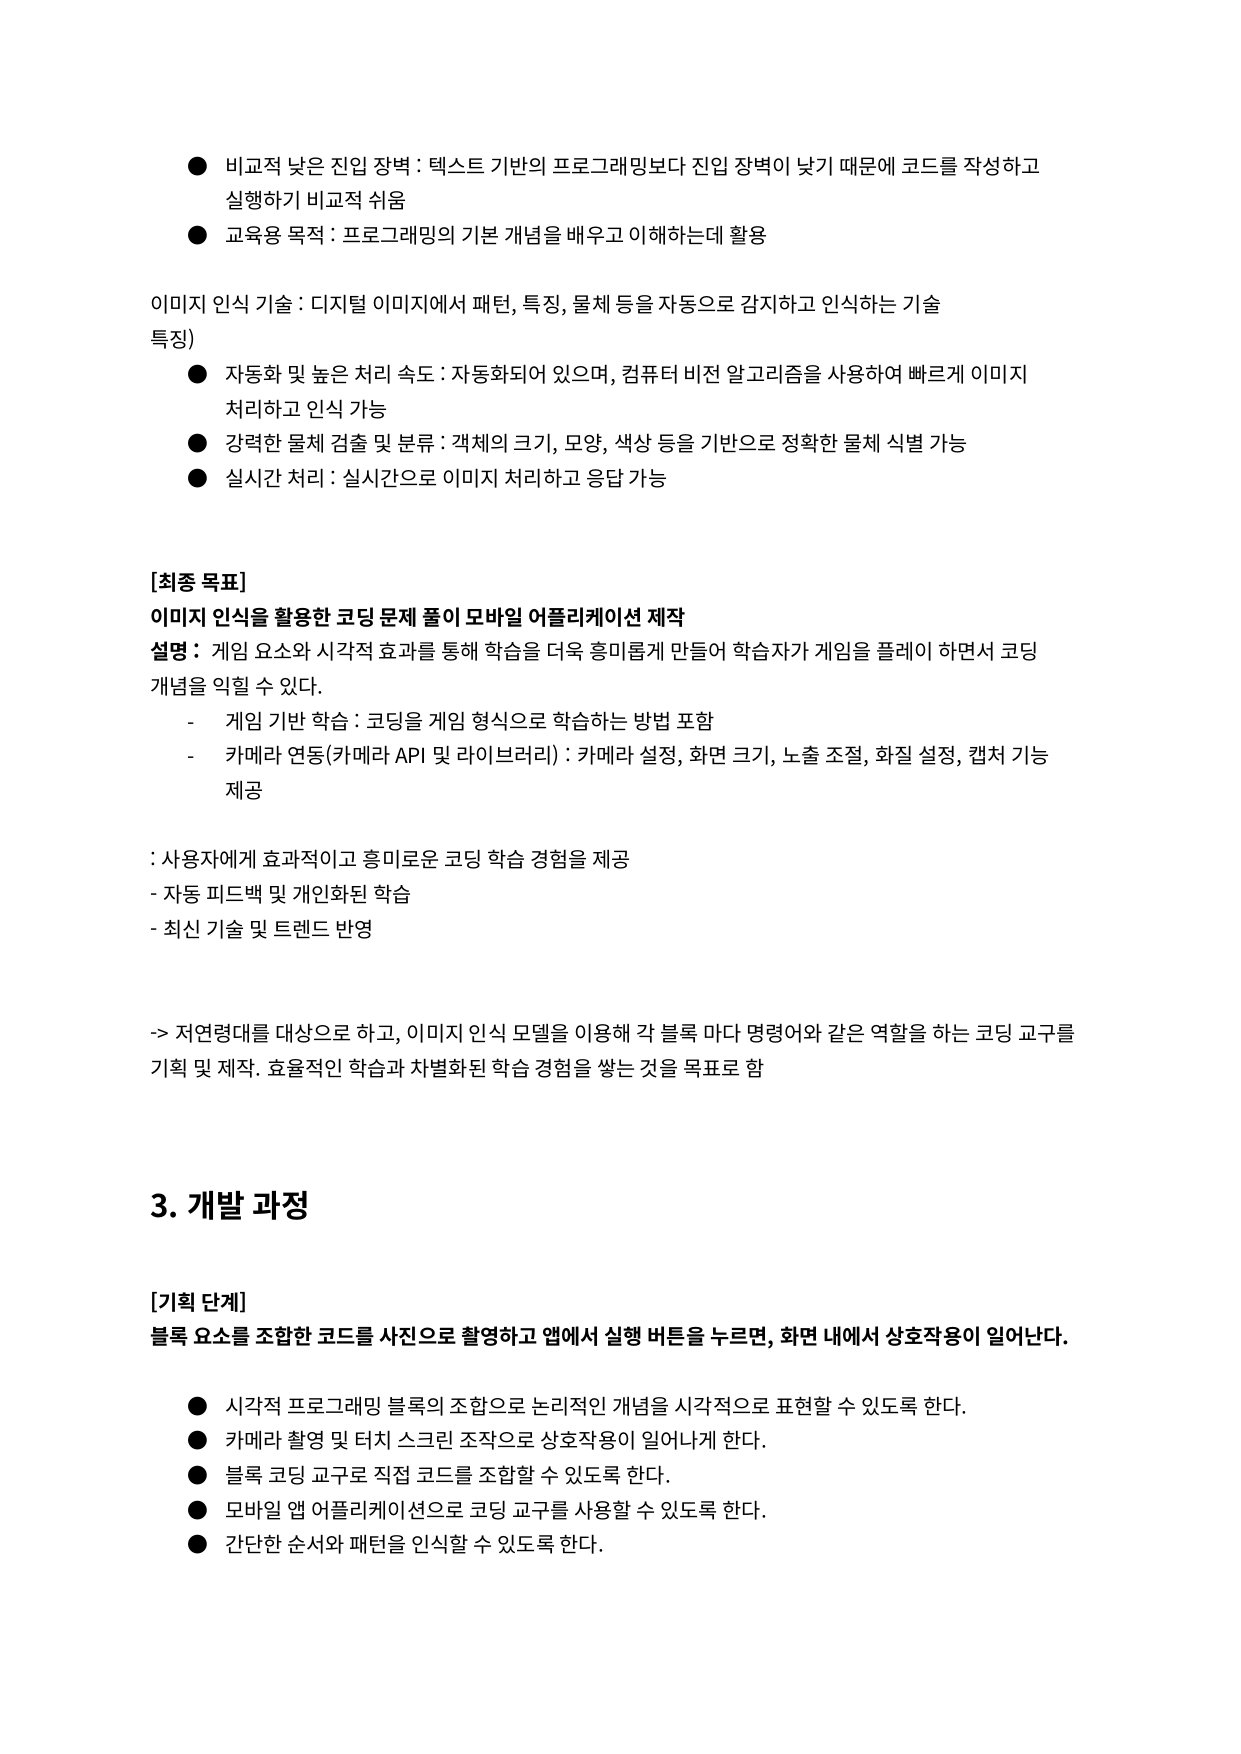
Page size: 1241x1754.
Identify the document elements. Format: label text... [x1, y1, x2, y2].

text - 자동 피드백 및 개인화된 학습 [150, 878, 1090, 909]
list 강력한 물체 검출 및 분류 : 객체의 크기, 모양, 색상 등을 기반으로 정확한 물체 식별 가능 [187, 427, 1090, 458]
text [기획 단계] [150, 1286, 1090, 1316]
text 특징) [150, 323, 1090, 354]
text 이미지 인식 기술 : 디지털 이미지에서 패턴, 특징, 물체 등을 자동으로 감지하고 인식하는 기술 [150, 289, 1090, 319]
text - 최신 기술 및 트렌드 반영 [150, 913, 1090, 943]
text 이미지 인식을 활용한 코딩 문제 풀이 모바일 어플리케이션 제작 [150, 601, 1090, 631]
text [최종 목표] [150, 566, 1090, 596]
text 블록 요소를 조합한 코드를 사진으로 촬영하고 앱에서 실행 버튼을 누르면, 화면 내에서 상호작용이 일어난다. [150, 1321, 1090, 1351]
list 자동화 및 높은 처리 속도 : 자동화되어 있으며, 컴퓨터 비전 알고리즘을 사용하여 빠르게 이미지 처리하고 인식 가능 [187, 358, 1090, 423]
text 3. 개발 과정 [150, 1181, 1090, 1226]
list 비교적 낮은 진입 장벽 : 텍스트 기반의 프로그래밍보다 진입 장벽이 낮기 때문에 코드를 작성하고 실행하기 비교적 쉬움 [187, 150, 1090, 215]
list 모바일 앱 어플리케이션으로 코딩 교구를 사용할 수 있도록 한다. [187, 1494, 1090, 1524]
text 설명 : 게임 요소와 시각적 효과를 통해 학습을 더욱 흥미롭게 만들어 학습자가 게임을 플레이 하면서 코딩 개념을 익힐 수 있다. [150, 636, 1090, 701]
text : 사용자에게 효과적이고 흥미로운 코딩 학습 경험을 제공 [150, 844, 1090, 874]
list 카메라 연동(카메라 API 및 라이브러리) : 카메라 설정, 화면 크기, 노출 조절, 화질 설정, 캡처 기능 제공 [187, 740, 1090, 804]
list 간단한 순서와 패턴을 인식할 수 있도록 한다. [187, 1529, 1090, 1559]
list 시각적 프로그래밍 블록의 조합으로 논리적인 개념을 시각적으로 표현할 수 있도록 한다. [187, 1390, 1090, 1420]
text -> 저연령대를 대상으로 하고, 이미지 인식 모델을 이용해 각 블록 마다 명령어와 같은 역할을 하는 코딩 교구를 기획 및 제작. 효율적인 학습과 차별화된 학습 경험을 쌓는 것을 목표로 함 [150, 1017, 1090, 1082]
list 실시간 처리 : 실시간으로 이미지 처리하고 응답 가능 [187, 462, 1090, 492]
list 카메라 촬영 및 터치 스크린 조작으로 상호작용이 일어나게 한다. [187, 1424, 1090, 1455]
list 교육용 목적 : 프로그래밍의 기본 개념을 배우고 이해하는데 활용 [187, 219, 1090, 249]
list 게임 기반 학습 : 코딩을 게임 형식으로 학습하는 방법 포함 [187, 705, 1090, 735]
list 블록 코딩 교구로 직접 코드를 조합할 수 있도록 한다. [187, 1459, 1090, 1489]
